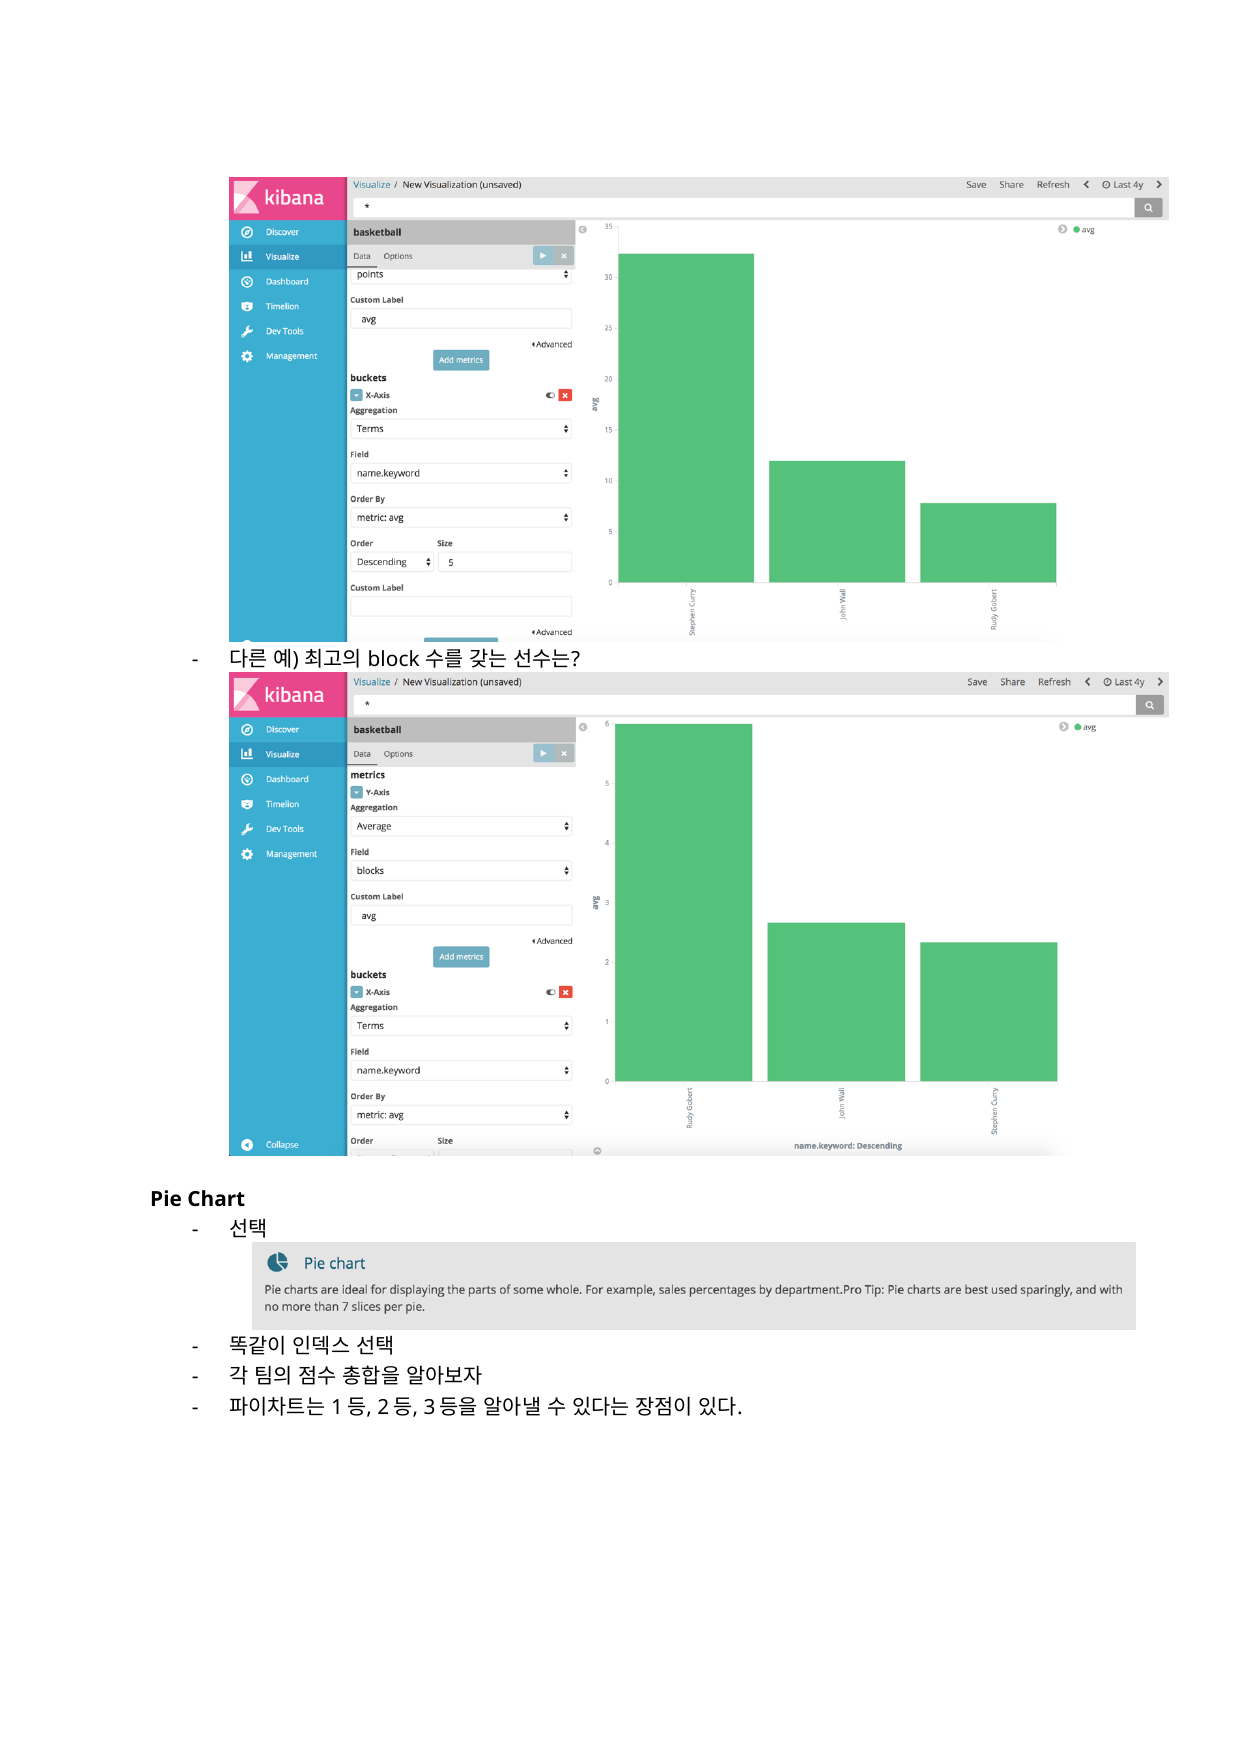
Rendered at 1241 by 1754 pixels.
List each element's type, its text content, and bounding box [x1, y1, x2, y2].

list 파이차트는 1등, 2등, 3등을 알아낼 수 있다는 장점이 있다. [192, 1390, 1090, 1420]
list 똑같이 인덱스 선택 [192, 1329, 1090, 1360]
picture [229, 672, 1169, 1156]
list 다른 예) 최고의 block 수를 갖는 선수는? [192, 642, 1090, 672]
picture [229, 177, 1169, 642]
picture [229, 1242, 1169, 1330]
list 선택 [192, 1212, 1090, 1243]
text Pie Chart [150, 1184, 1090, 1212]
list 각 팀의 점수 총합을 알아보자 [192, 1360, 1090, 1390]
